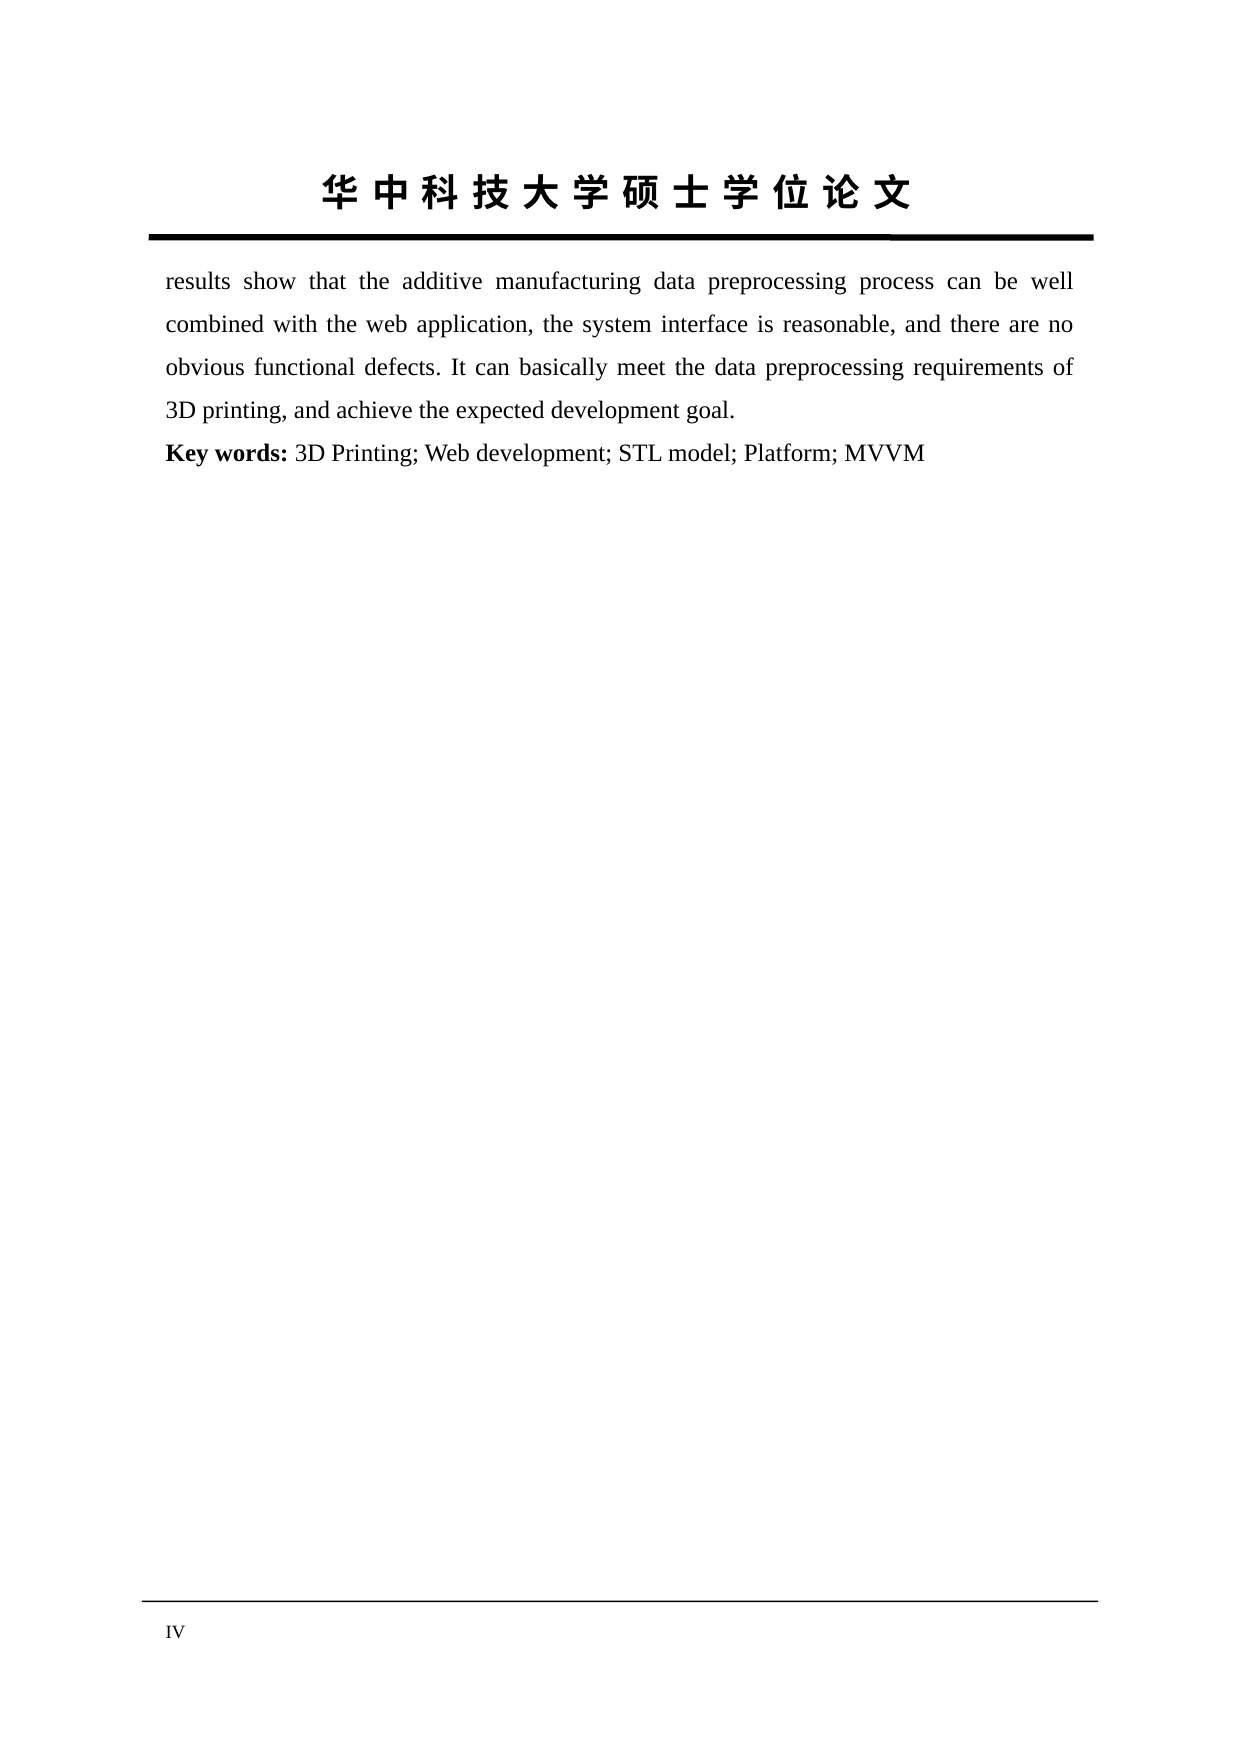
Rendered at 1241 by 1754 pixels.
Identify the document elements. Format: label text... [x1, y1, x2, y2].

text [165, 266, 1075, 424]
text Key words: 3D Printing; Web development; STL model; Platform; MVVM [165, 438, 1075, 467]
